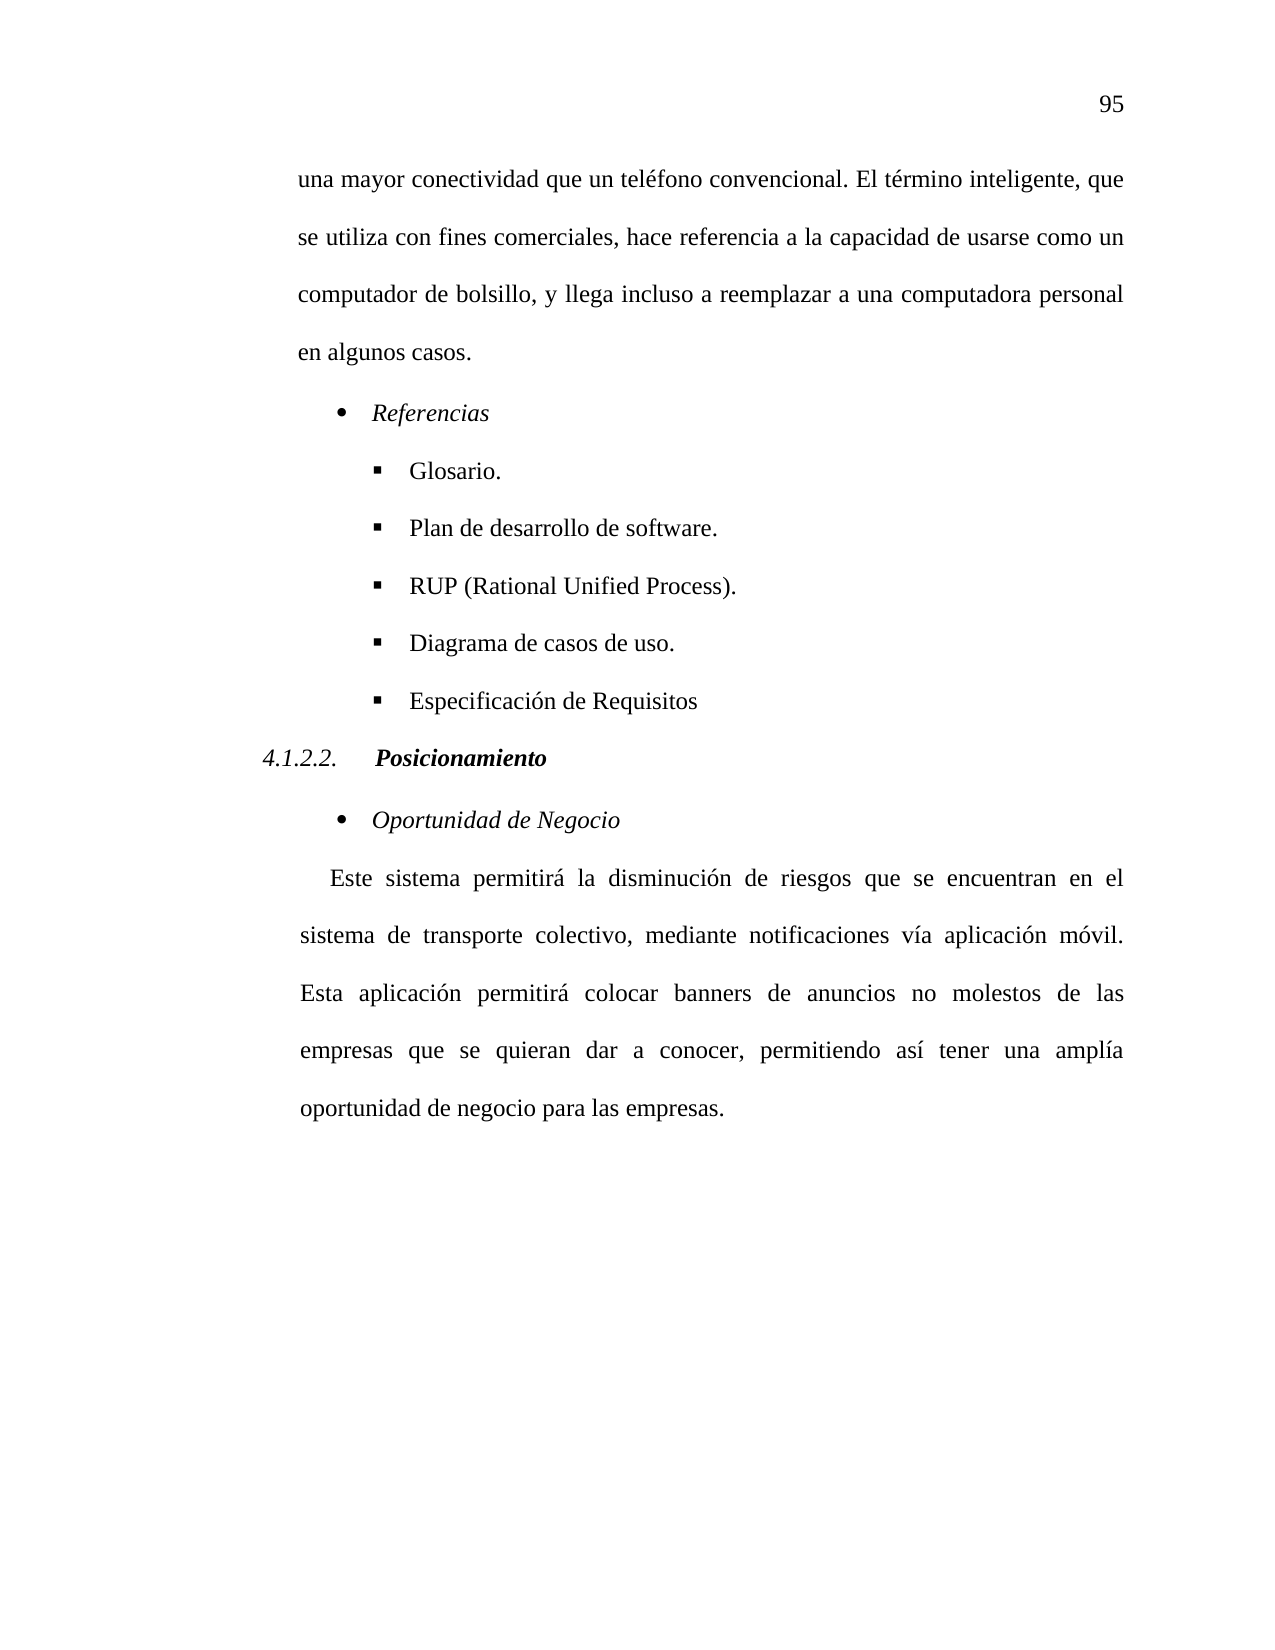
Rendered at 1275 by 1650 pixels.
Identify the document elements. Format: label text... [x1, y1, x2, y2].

list Plan de desarrollo de software. [372, 513, 1125, 542]
subtitle Posicionamiento [262, 743, 1125, 772]
list Diagrama de casos de uso. [372, 628, 1125, 657]
text Oportunidad de Negocio [337, 805, 1125, 834]
text Este sistema permitirá la disminución de riesgos que se encuentran en el sistema de transporte colectivo, mediante notificaciones vía aplicación móvil. Esta aplicación permitirá colocar banners de anuncios no molestos de las empresas que se quieran dar a conocer, permitiendo así tener una amplía oportunidad de negocio para las empresas. [300, 863, 1125, 1121]
text Referencias [337, 398, 1125, 427]
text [298, 164, 1125, 366]
list RUP (Rational Unified Process). [372, 571, 1125, 600]
list Especificación de Requisitos [372, 686, 1125, 715]
list Glosario. [372, 456, 1125, 485]
